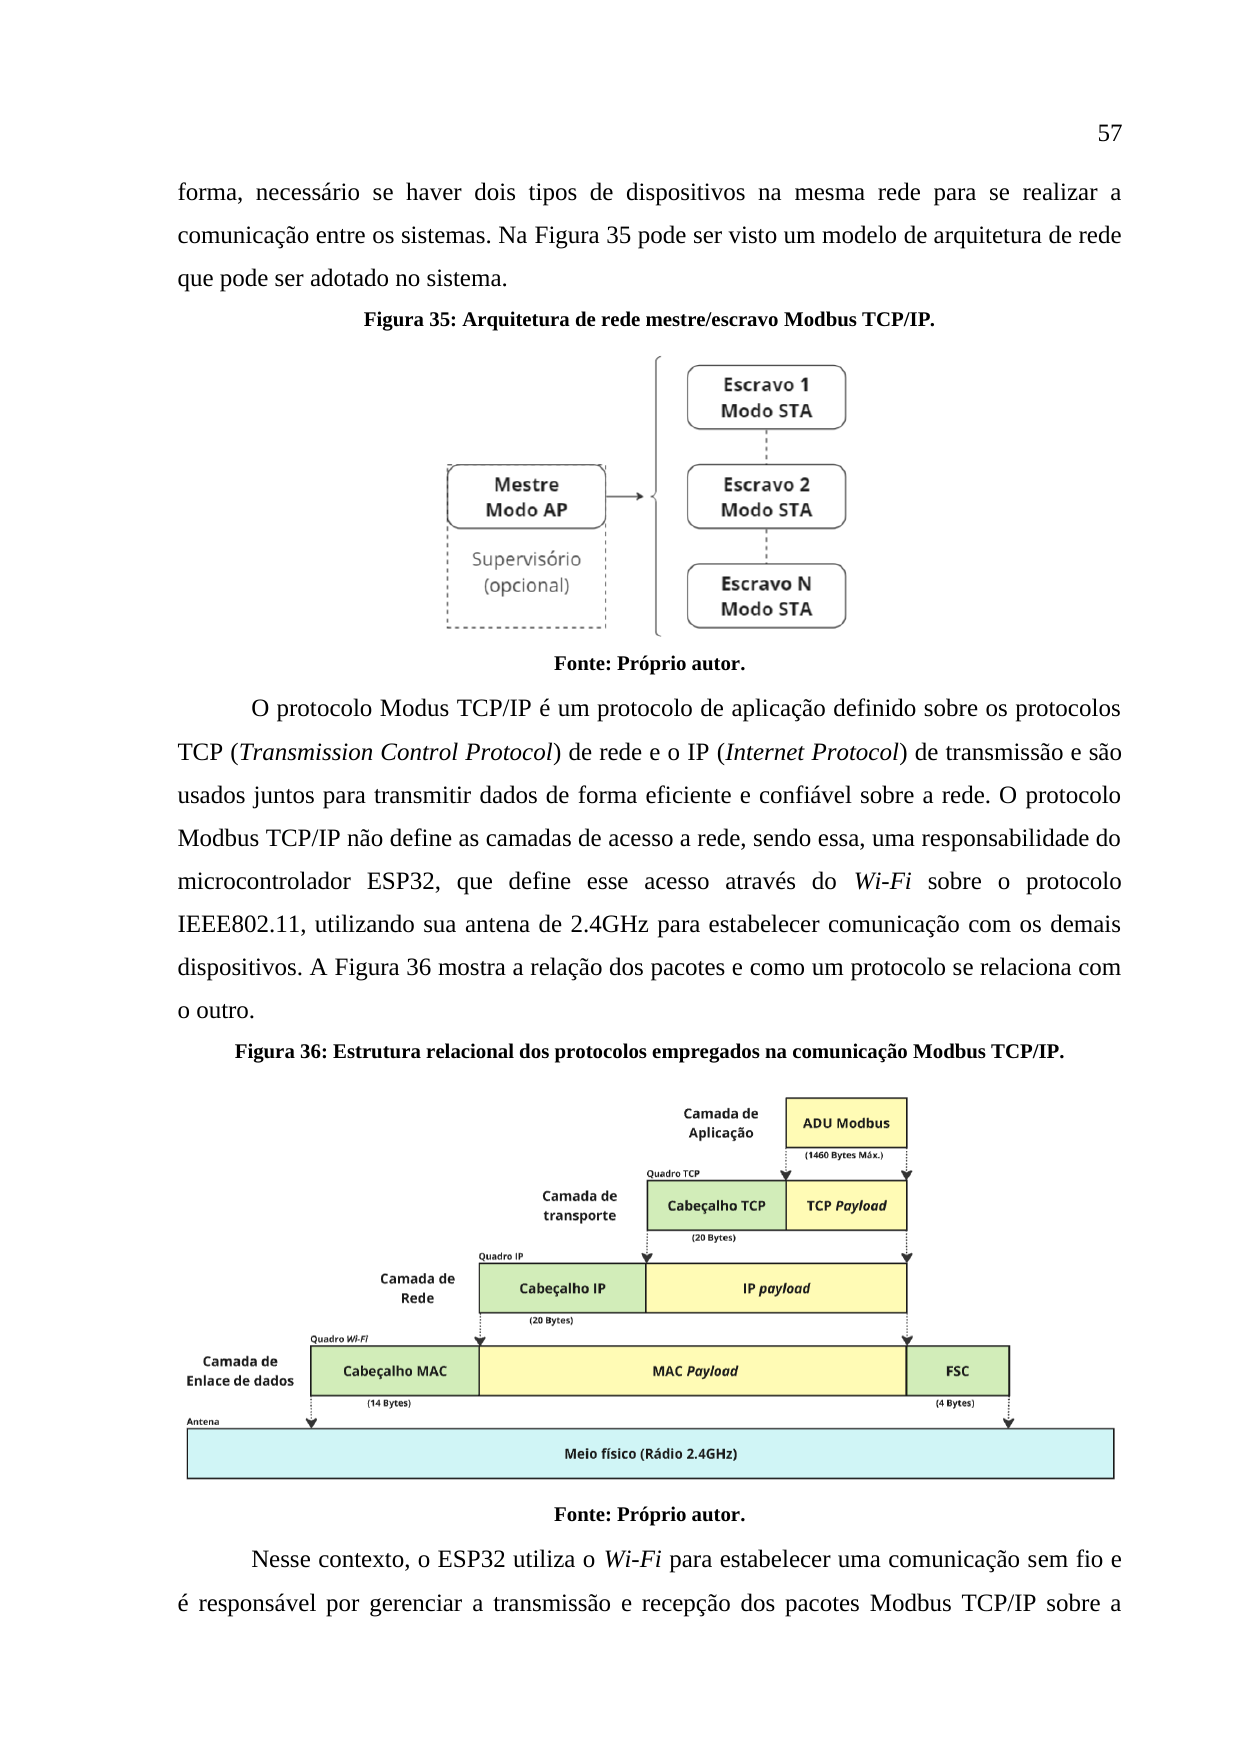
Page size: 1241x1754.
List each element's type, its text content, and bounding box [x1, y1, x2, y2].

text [177, 177, 1122, 292]
picture [437, 349, 863, 637]
text O protocolo Modus TCP/IP é um protocolo de aplicação definido sobre os protocolos TCP (Transmission Control Protocol) de rede e o IP (Internet Protocol) de transmissão e são usados juntos para transmitir dados de forma eficiente e confiável sobre a rede. O protocolo Modbus TCP/IP não define as camadas de acesso a rede, sendo essa, uma responsabilidade do microcontrolador ESP32, que define esse acesso através do Wi-Fi sobre o protocolo IEEE802.11, utilizando sua antena de 2.4GHz para estabelecer comunicação com os demais dispositivos. A Figura 36 mostra a relação dos pacotes e como um protocolo se relaciona com o outro. [177, 693, 1122, 1024]
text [177, 1544, 1122, 1616]
text Figura 35: Arquitetura de rede mestre/escravo Modbus TCP/IP. [177, 307, 1122, 331]
picture [177, 1081, 1121, 1488]
text Figura 36: Estrutura relacional dos protocolos empregados na comunicação Modbus TCP/IP. [177, 1038, 1122, 1063]
text Fonte: Próprio autor. [177, 1502, 1122, 1526]
text Fonte: Próprio autor. [177, 651, 1122, 675]
